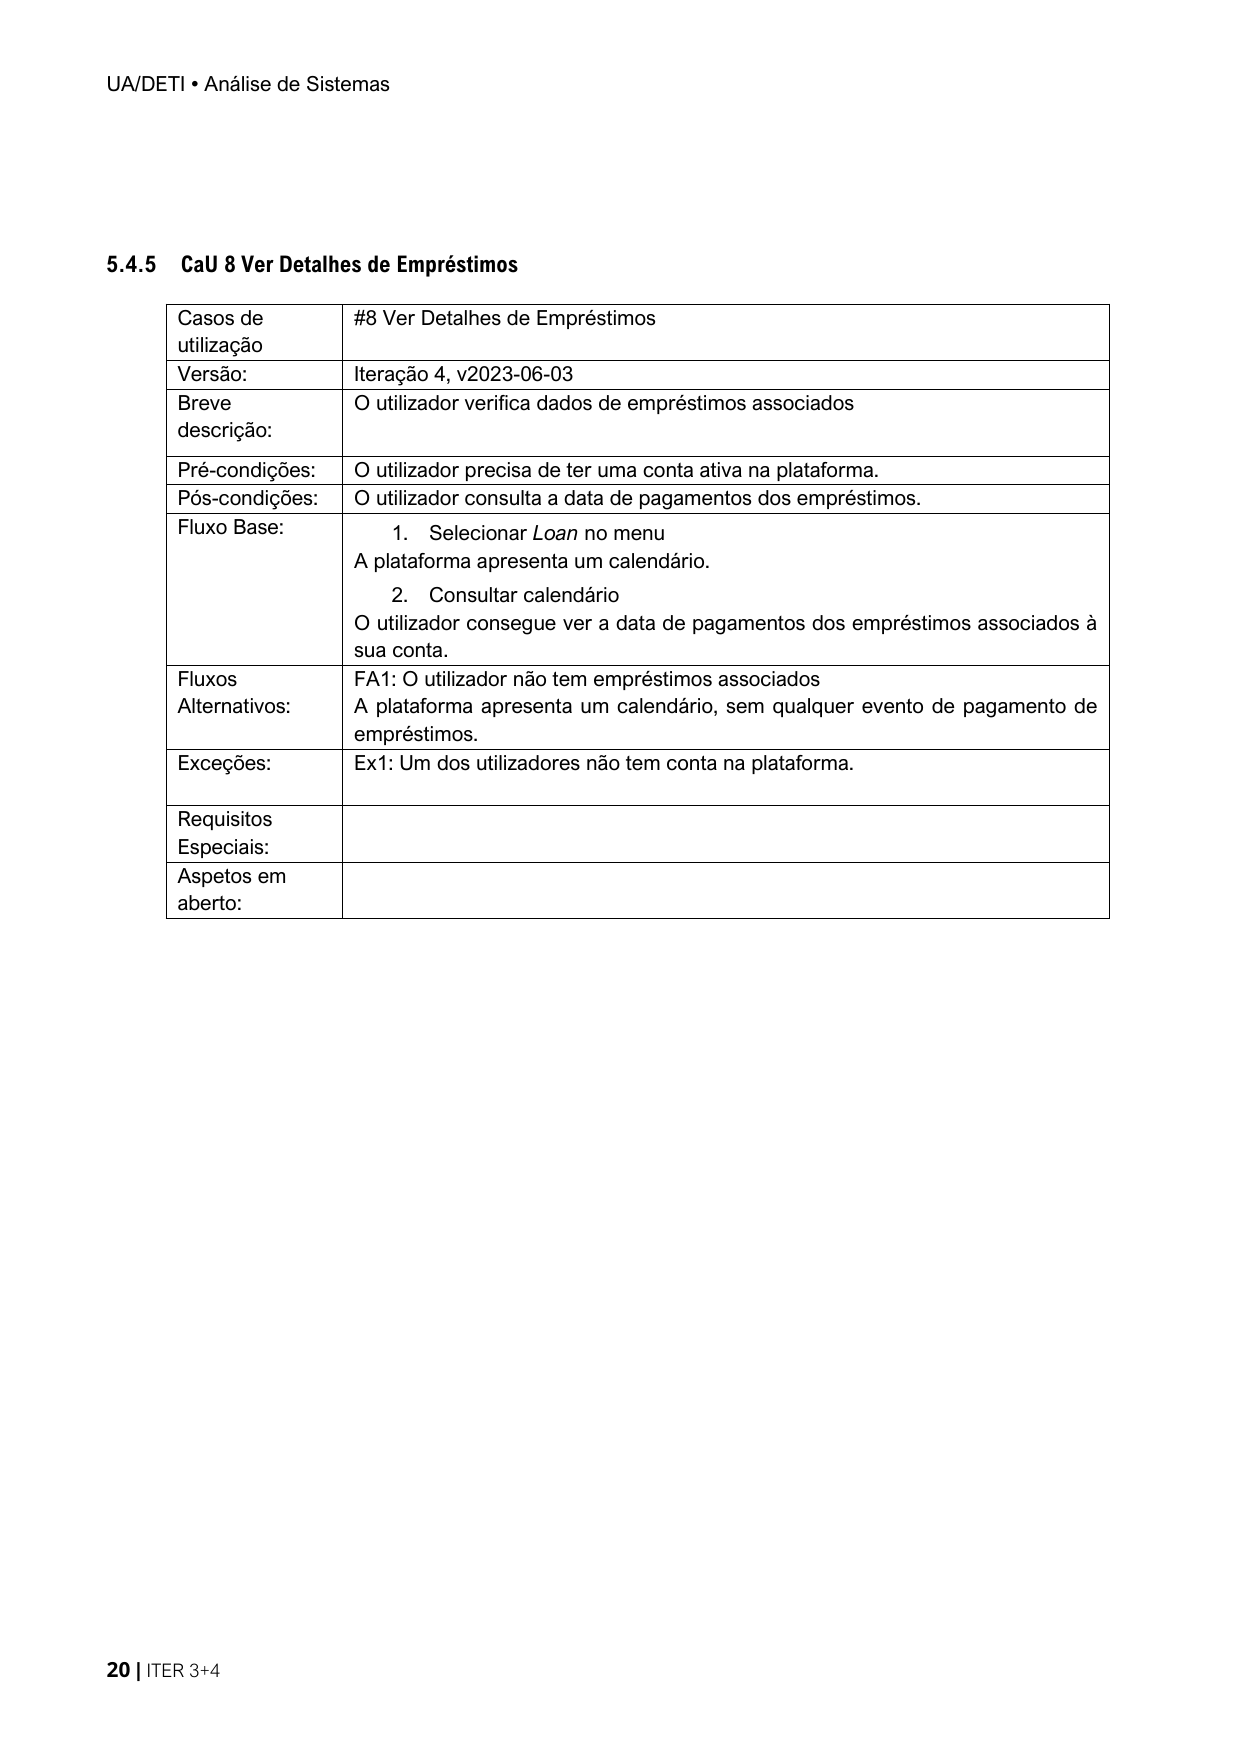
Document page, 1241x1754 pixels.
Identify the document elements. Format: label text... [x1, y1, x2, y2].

table_cell Versão: [167, 361, 342, 388]
table_cell Aspetos em aberto: [167, 863, 342, 918]
table_cell [343, 863, 1109, 918]
table_cell [343, 806, 1109, 862]
table_cell Exceções: [167, 750, 342, 805]
subtitle CaU 8 Ver Detalhes de Empréstimos [106, 248, 1051, 278]
table_cell Iteração 4, v2023-06-03 [343, 361, 1109, 388]
table_header #8 Ver Detalhes de Empréstimos [343, 305, 1109, 360]
table_cell Requisitos Especiais: [167, 806, 342, 862]
table_cell Breve descrição: [167, 390, 342, 456]
table_cell O utilizador verifica dados de empréstimos associados [343, 390, 1109, 456]
table_cell Pós-condições: [167, 485, 342, 513]
table_cell Pré-condições: [167, 457, 342, 484]
table_cell O utilizador precisa de ter uma conta ativa na plataforma. [343, 457, 1109, 484]
table_cell Fluxo Base: [167, 514, 342, 665]
table_cell Ex1: Um dos utilizadores não tem conta na plataforma. [343, 750, 1109, 805]
table_cell O utilizador consulta a data de pagamentos dos empréstimos. [343, 485, 1109, 513]
table_cell Fluxos Alternativos: [167, 666, 342, 749]
table_cell Selecionar Loan no menu A plataforma apresenta um calendário. Consultar calendário O utilizador consegue ver a data de pagamentos dos empréstimos associados à sua conta. [343, 514, 1109, 665]
table_cell FA1: O utilizador não tem empréstimos associados A plataforma apresenta um calendário, sem qualquer evento de pagamento de empréstimos. [343, 666, 1109, 749]
table_header Casos de utilização [167, 305, 342, 360]
